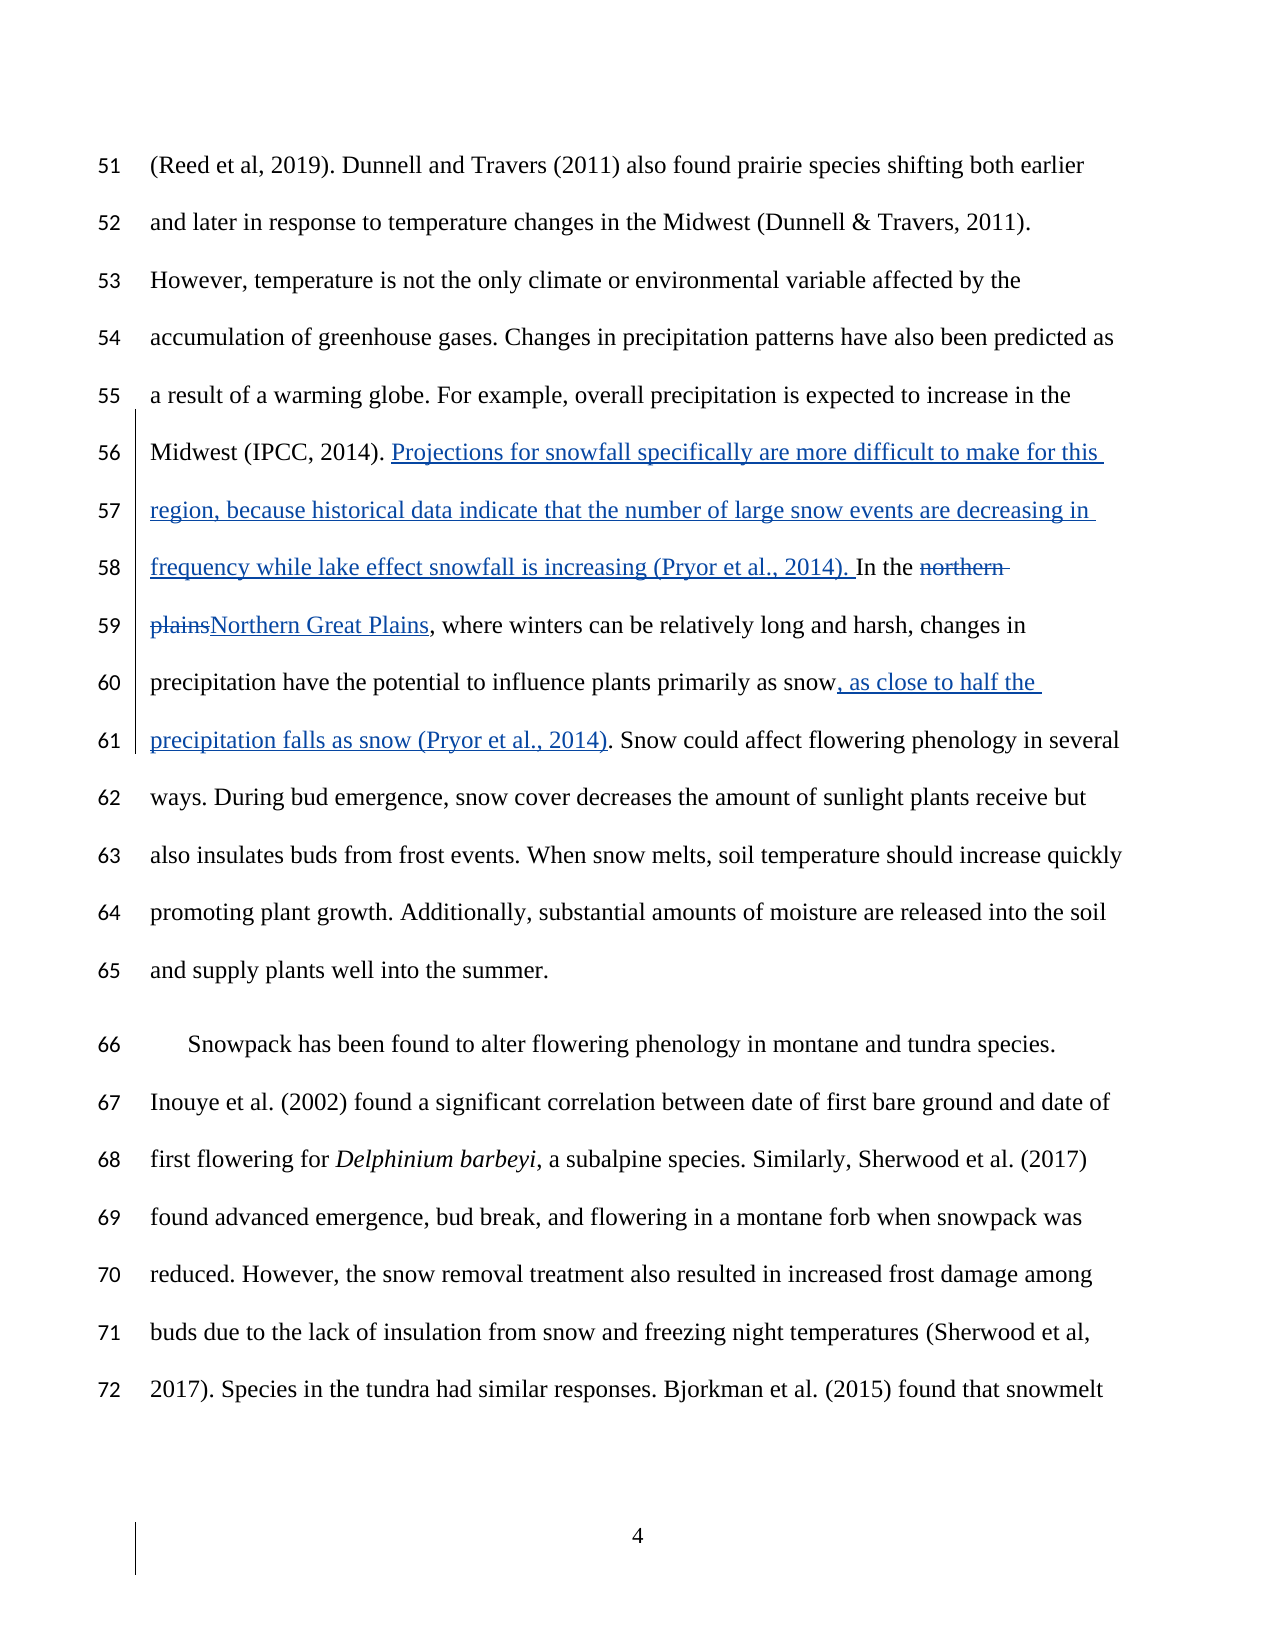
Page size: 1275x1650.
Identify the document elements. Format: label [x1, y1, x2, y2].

text [150, 1029, 1125, 1403]
text [150, 150, 1125, 984]
